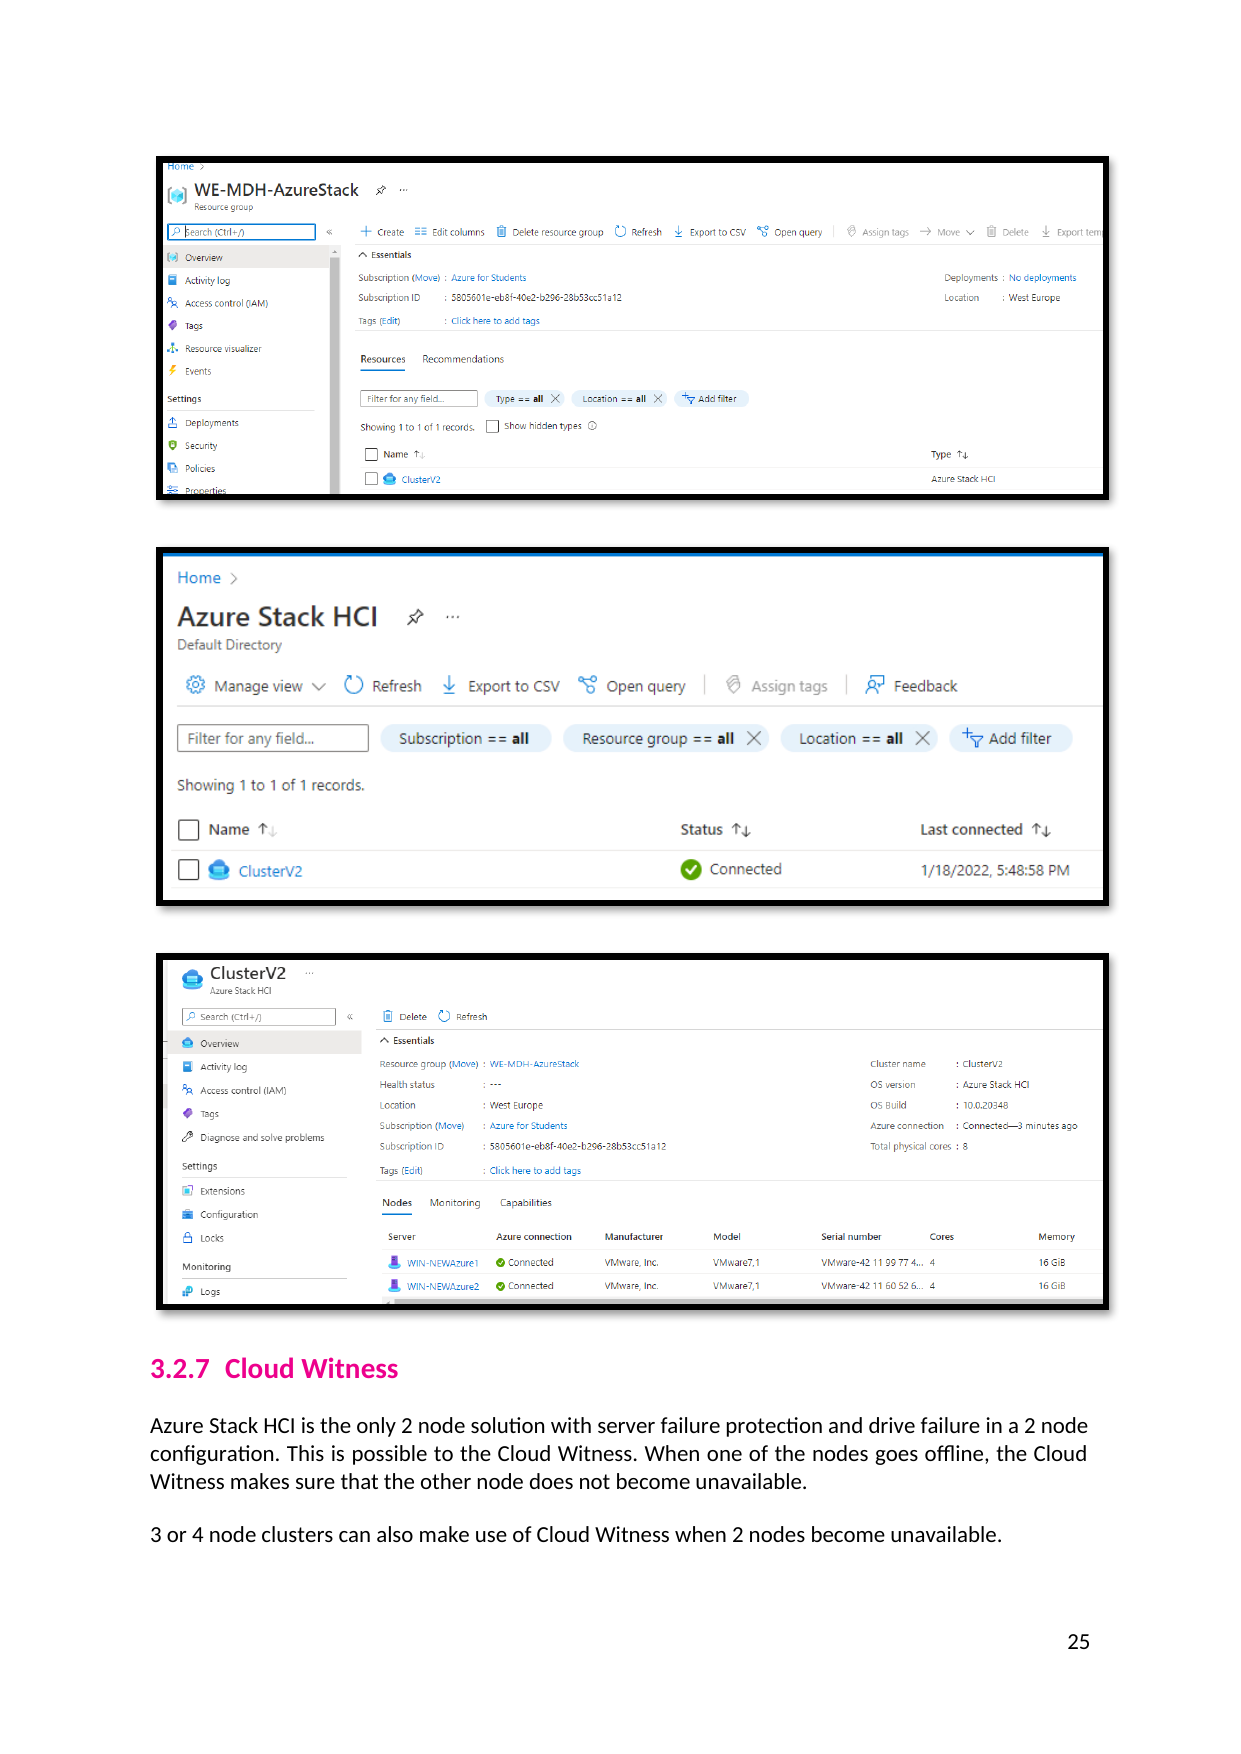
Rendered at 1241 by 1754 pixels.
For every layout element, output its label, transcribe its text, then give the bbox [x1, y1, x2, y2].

picture [163, 960, 1103, 1304]
text 3 or 4 node clusters can also make use of Cloud Witness when 2 nodes become unavailable. [150, 1520, 1090, 1548]
picture [163, 553, 1103, 900]
picture [163, 163, 1103, 494]
text Azure Stack HCI is the only 2 node solution with server failure protection and drive failure in a 2 node configuration. This is possible to the Cloud Witness. When one of the nodes goes offline, the Cloud Witness makes sure that the other node does not become unavailable. [150, 1411, 1090, 1495]
subtitle Cloud Witness [150, 1350, 1090, 1386]
